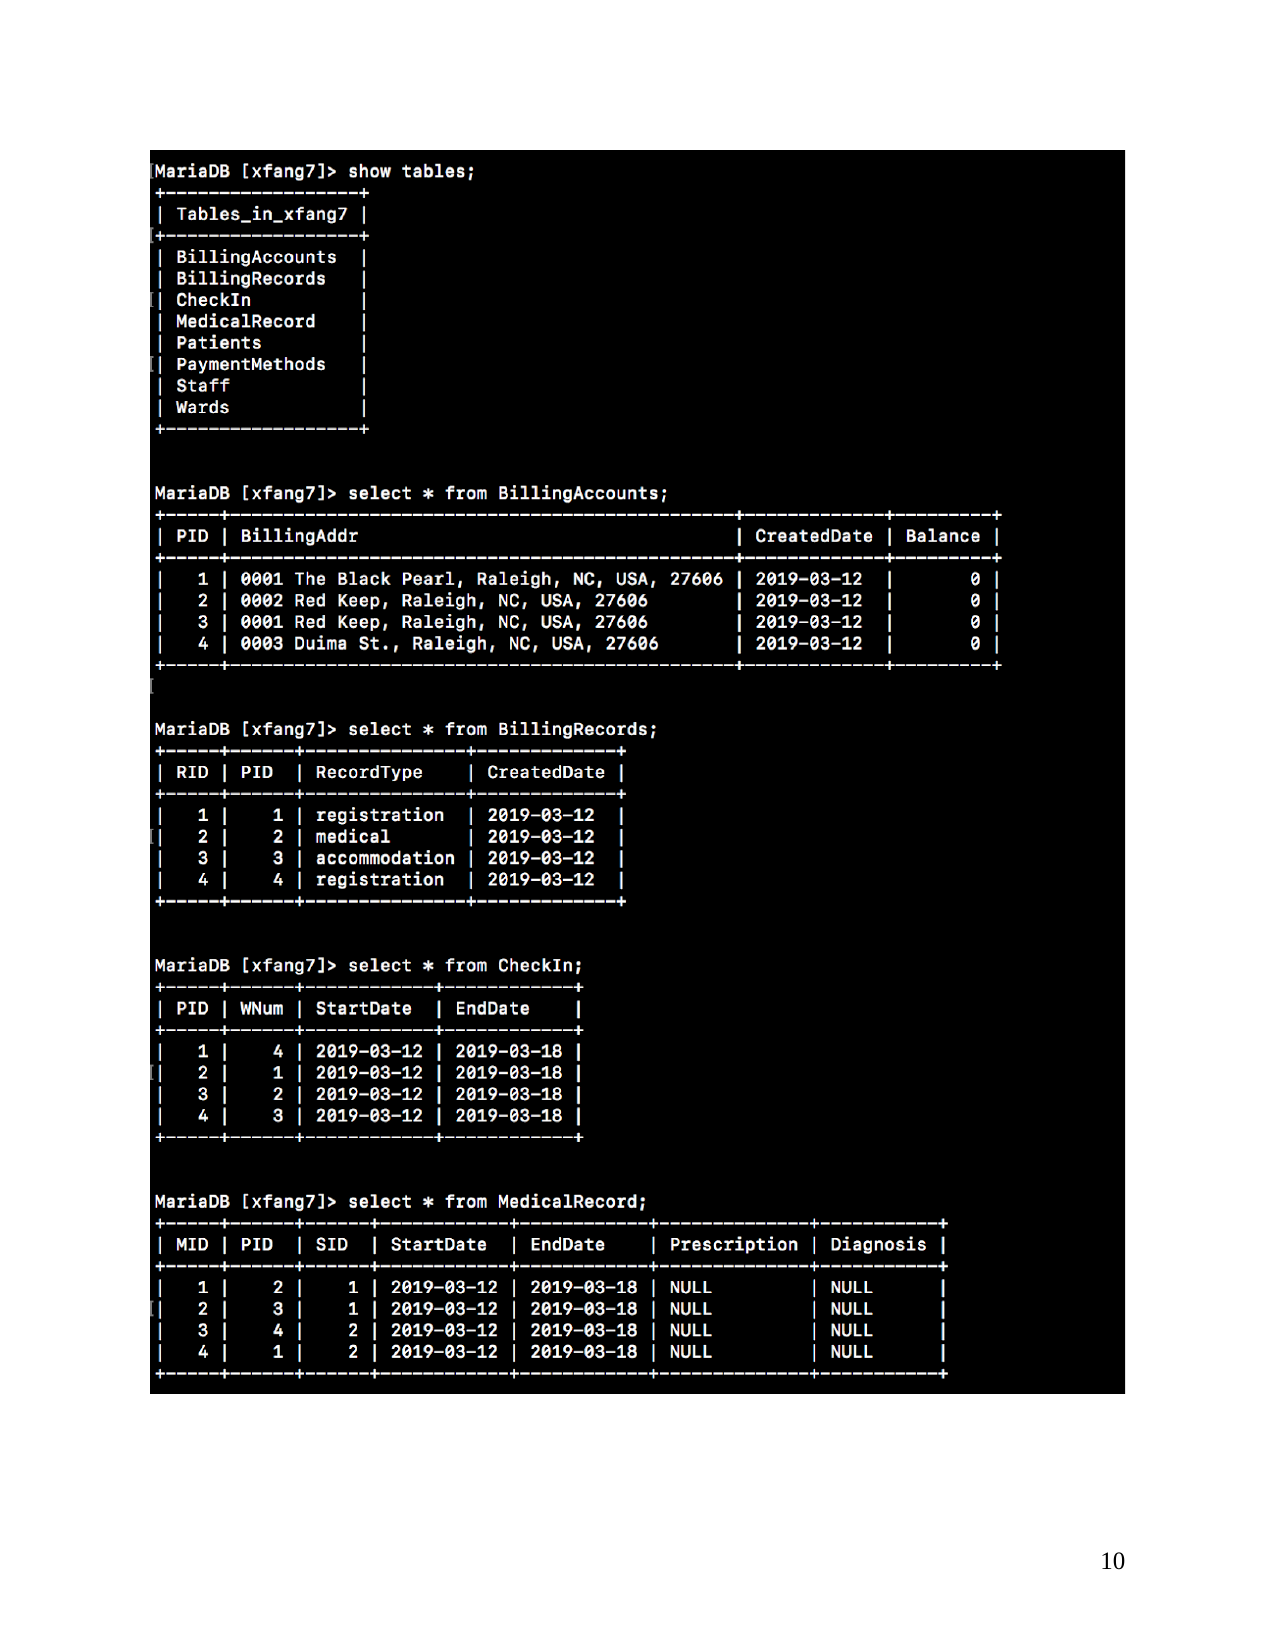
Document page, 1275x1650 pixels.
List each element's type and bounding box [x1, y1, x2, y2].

picture [150, 150, 1125, 1394]
